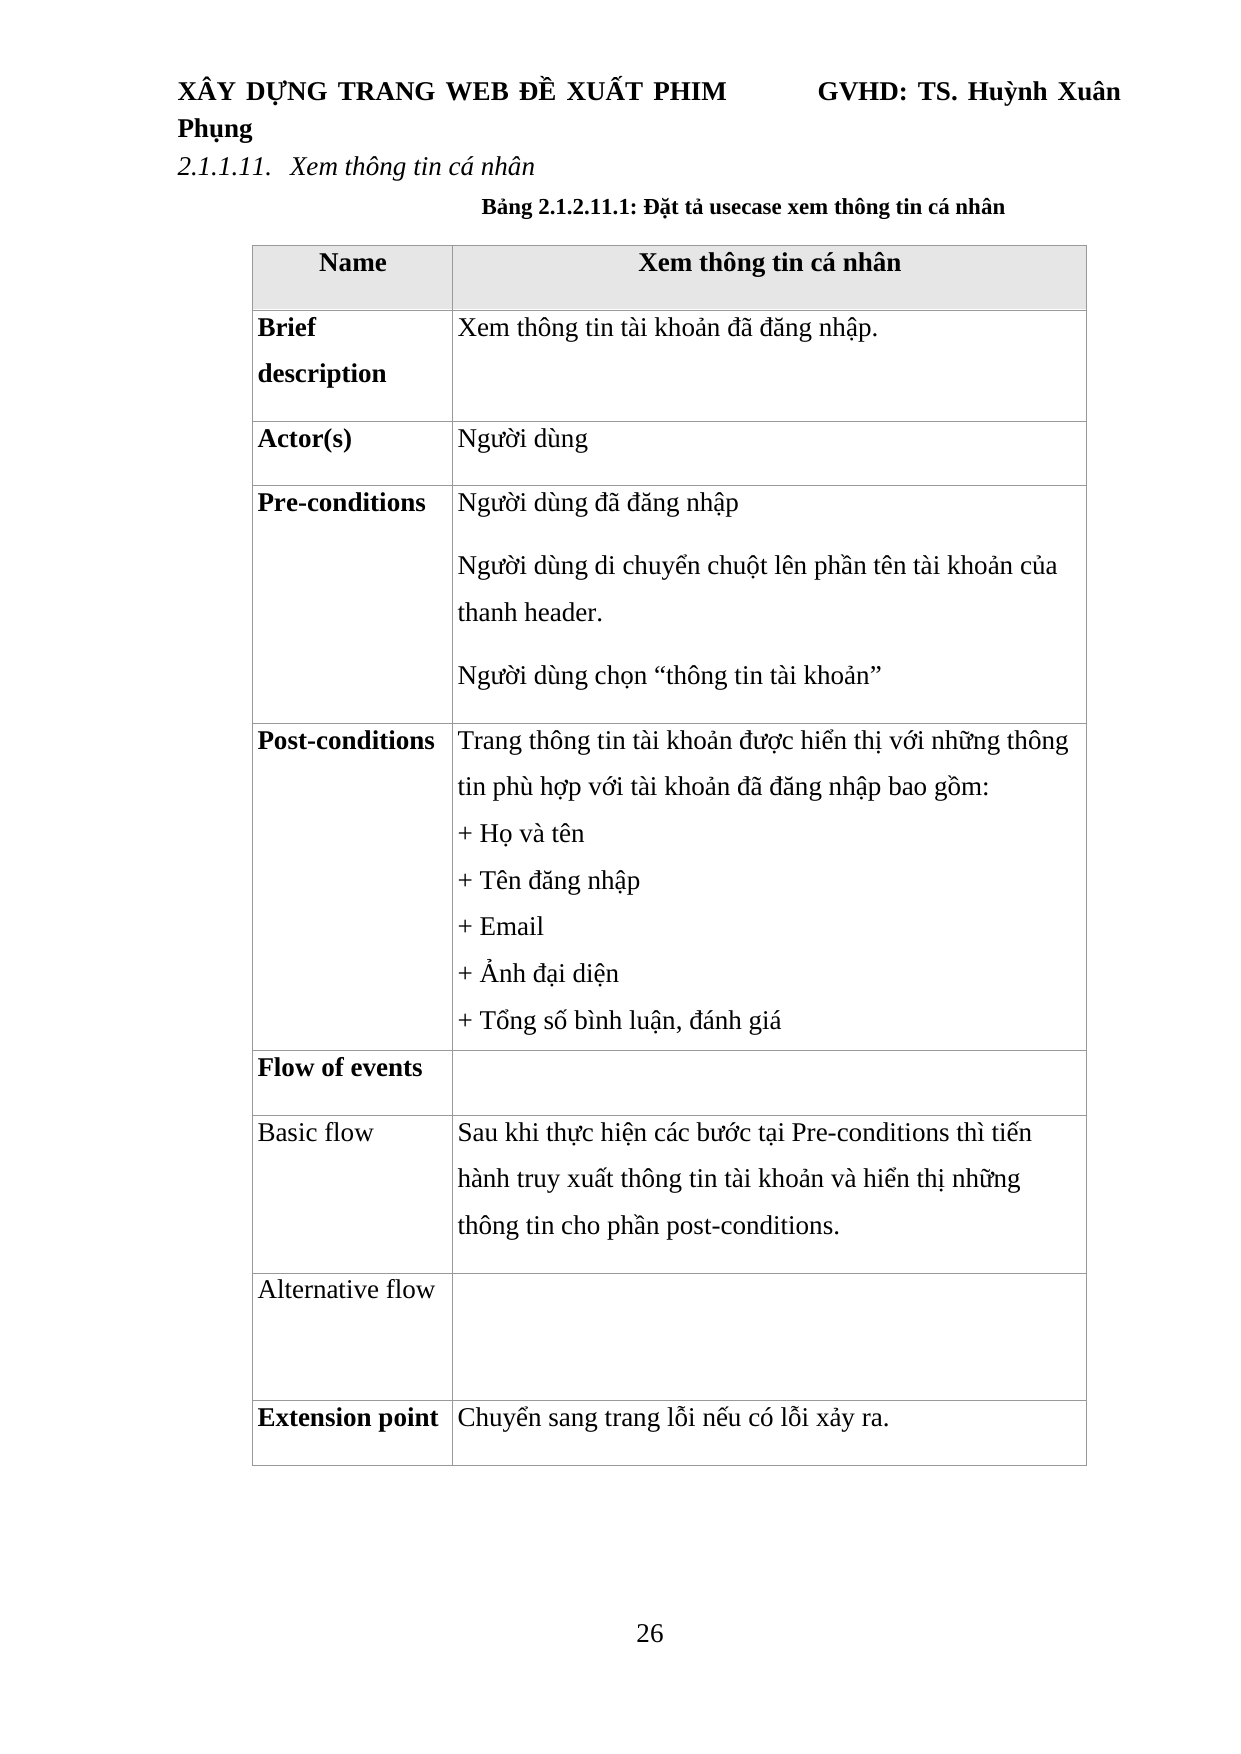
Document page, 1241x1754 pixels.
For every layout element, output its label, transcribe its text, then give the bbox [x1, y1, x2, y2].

subtitle Xem thông tin cá nhân [177, 149, 1122, 181]
table_header Name [253, 246, 452, 309]
table_cell Pre-conditions [253, 486, 452, 723]
table_cell Xem thông tin tài khoản đã đăng nhập. [453, 311, 1086, 421]
table_cell [453, 1051, 1086, 1115]
subtitle Bảng 2.1.2.11.1: Đặt tả usecase xem thông tin cá nhân [295, 193, 1122, 219]
table_cell Brief description [253, 311, 452, 421]
table_cell Trang thông tin tài khoản được hiển thị với những thông tin phù hợp với tài khoản đã đăng nhập bao gồm: + Họ và tên + Tên đăng nhập + Email + Ảnh đại diện + Tổng số bình luận, đánh giá [453, 724, 1086, 1050]
table_cell Người dùng đã đăng nhập Người dùng di chuyển chuột lên phần tên tài khoản của thanh header. Người dùng chọn “thông tin tài khoản” [453, 486, 1086, 723]
table_header Xem thông tin cá nhân [453, 246, 1086, 309]
table_cell Flow of events [253, 1051, 452, 1115]
table_cell Chuyển sang trang lỗi nếu có lỗi xảy ra. [453, 1401, 1086, 1464]
table_cell Basic flow [253, 1116, 452, 1272]
table_cell Extension point [253, 1401, 452, 1464]
table_cell Post-conditions [253, 724, 452, 1050]
table_cell Người dùng [453, 422, 1086, 485]
table_cell [453, 1274, 1086, 1400]
table_cell Alternative flow [253, 1274, 452, 1400]
table_cell Sau khi thực hiện các bước tại Pre-conditions thì tiến hành truy xuất thông tin tài khoản và hiển thị những thông tin cho phần post-conditions. [453, 1116, 1086, 1272]
table_cell Actor(s) [253, 422, 452, 485]
